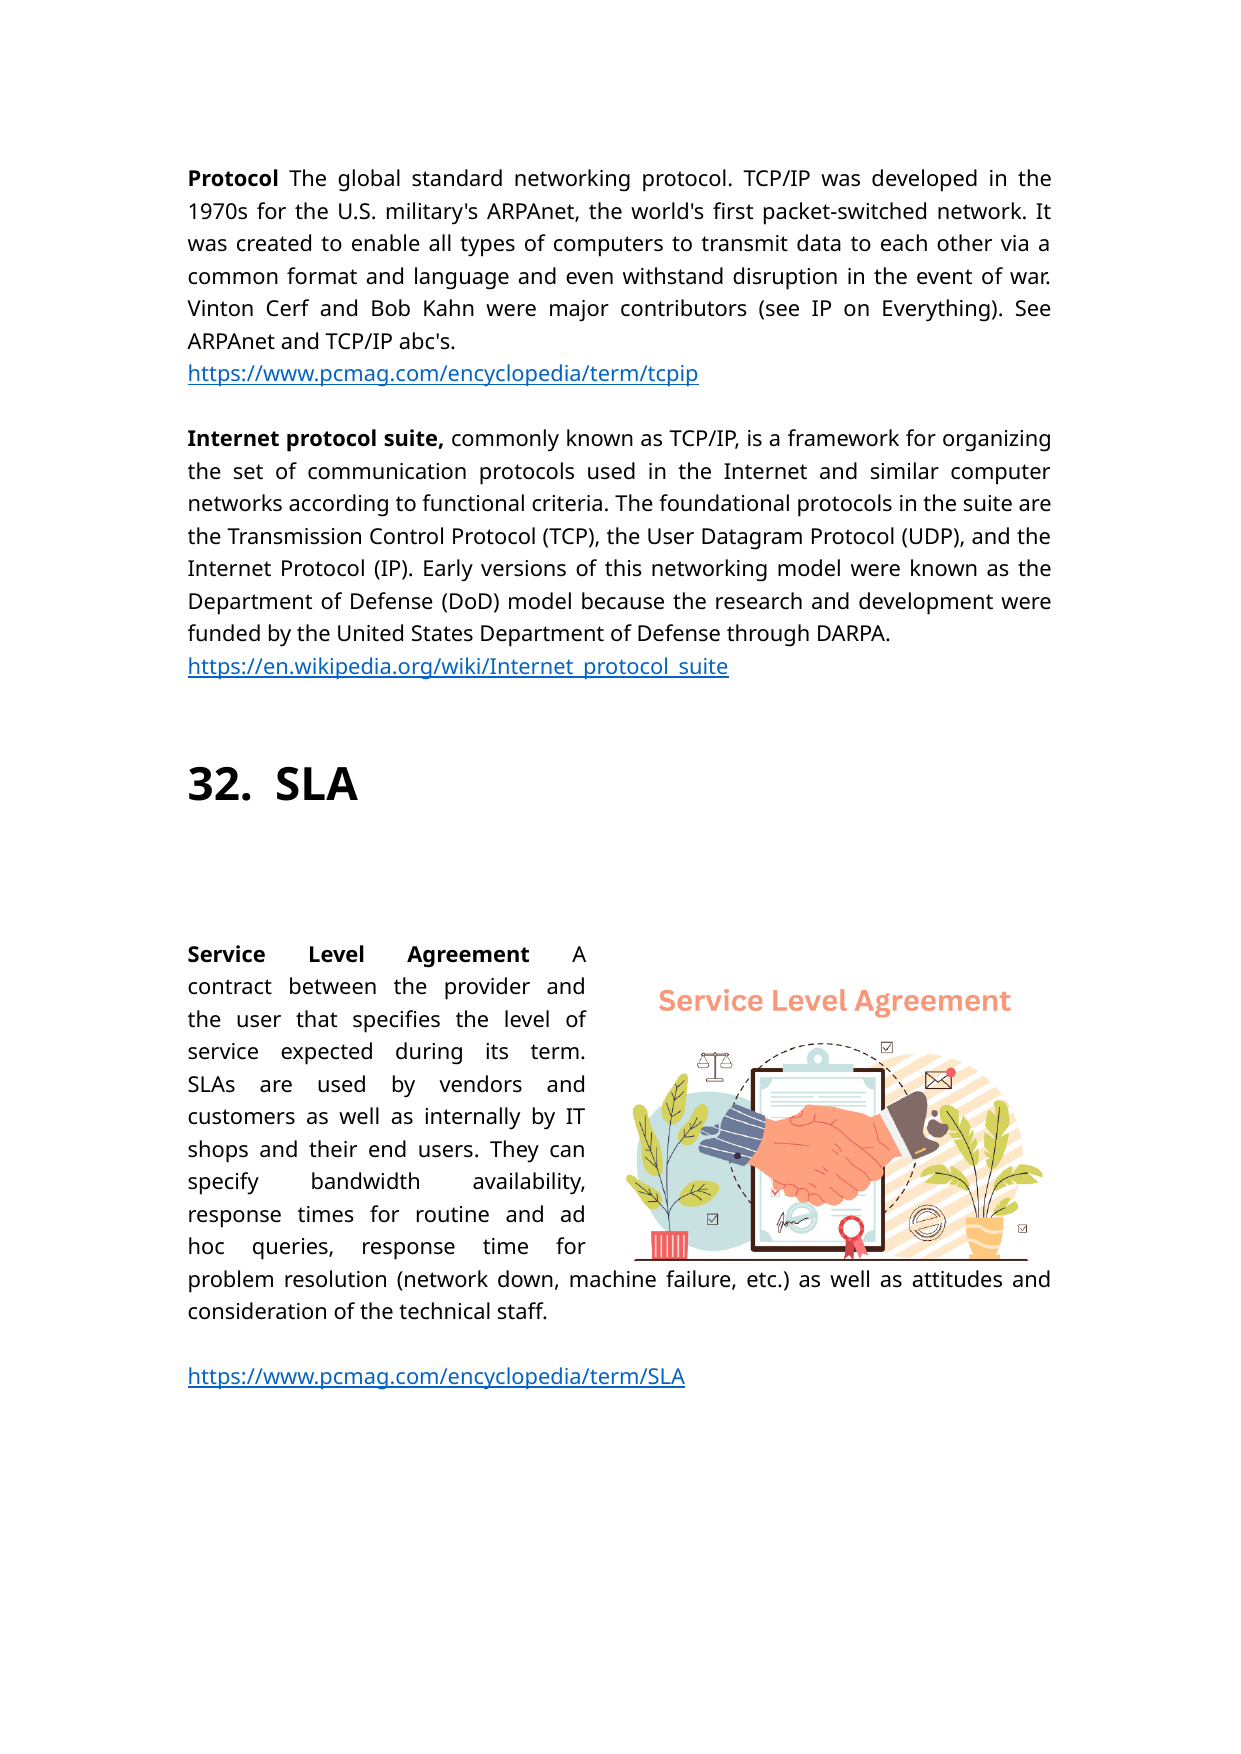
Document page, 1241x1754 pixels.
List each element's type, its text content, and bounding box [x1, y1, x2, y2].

subtitle SLA [187, 750, 1053, 815]
text Internet protocol suite, commonly known as TCP/IP, is a framework for organizing the set of communication protocols used in the Internet and similar computer networks according to functional criteria. The foundational protocols in the suite are the Transmission Control Protocol (TCP), the User Datagram Protocol (UDP), and the Internet Protocol (IP). Early versions of this networking model were known as the Department of Defense (DoD) model because the research and development were funded by the United States Department of Defense through DARPA. [187, 422, 1053, 649]
text https://www.pcmag.com/encyclopedia/term/tcpip [187, 357, 1053, 389]
text https://en.wikipedia.org/wiki/Internet_protocol_suite [187, 649, 1053, 682]
picture [605, 961, 1064, 1261]
text https://www.pcmag.com/encyclopedia/term/SLA [187, 1360, 1053, 1392]
